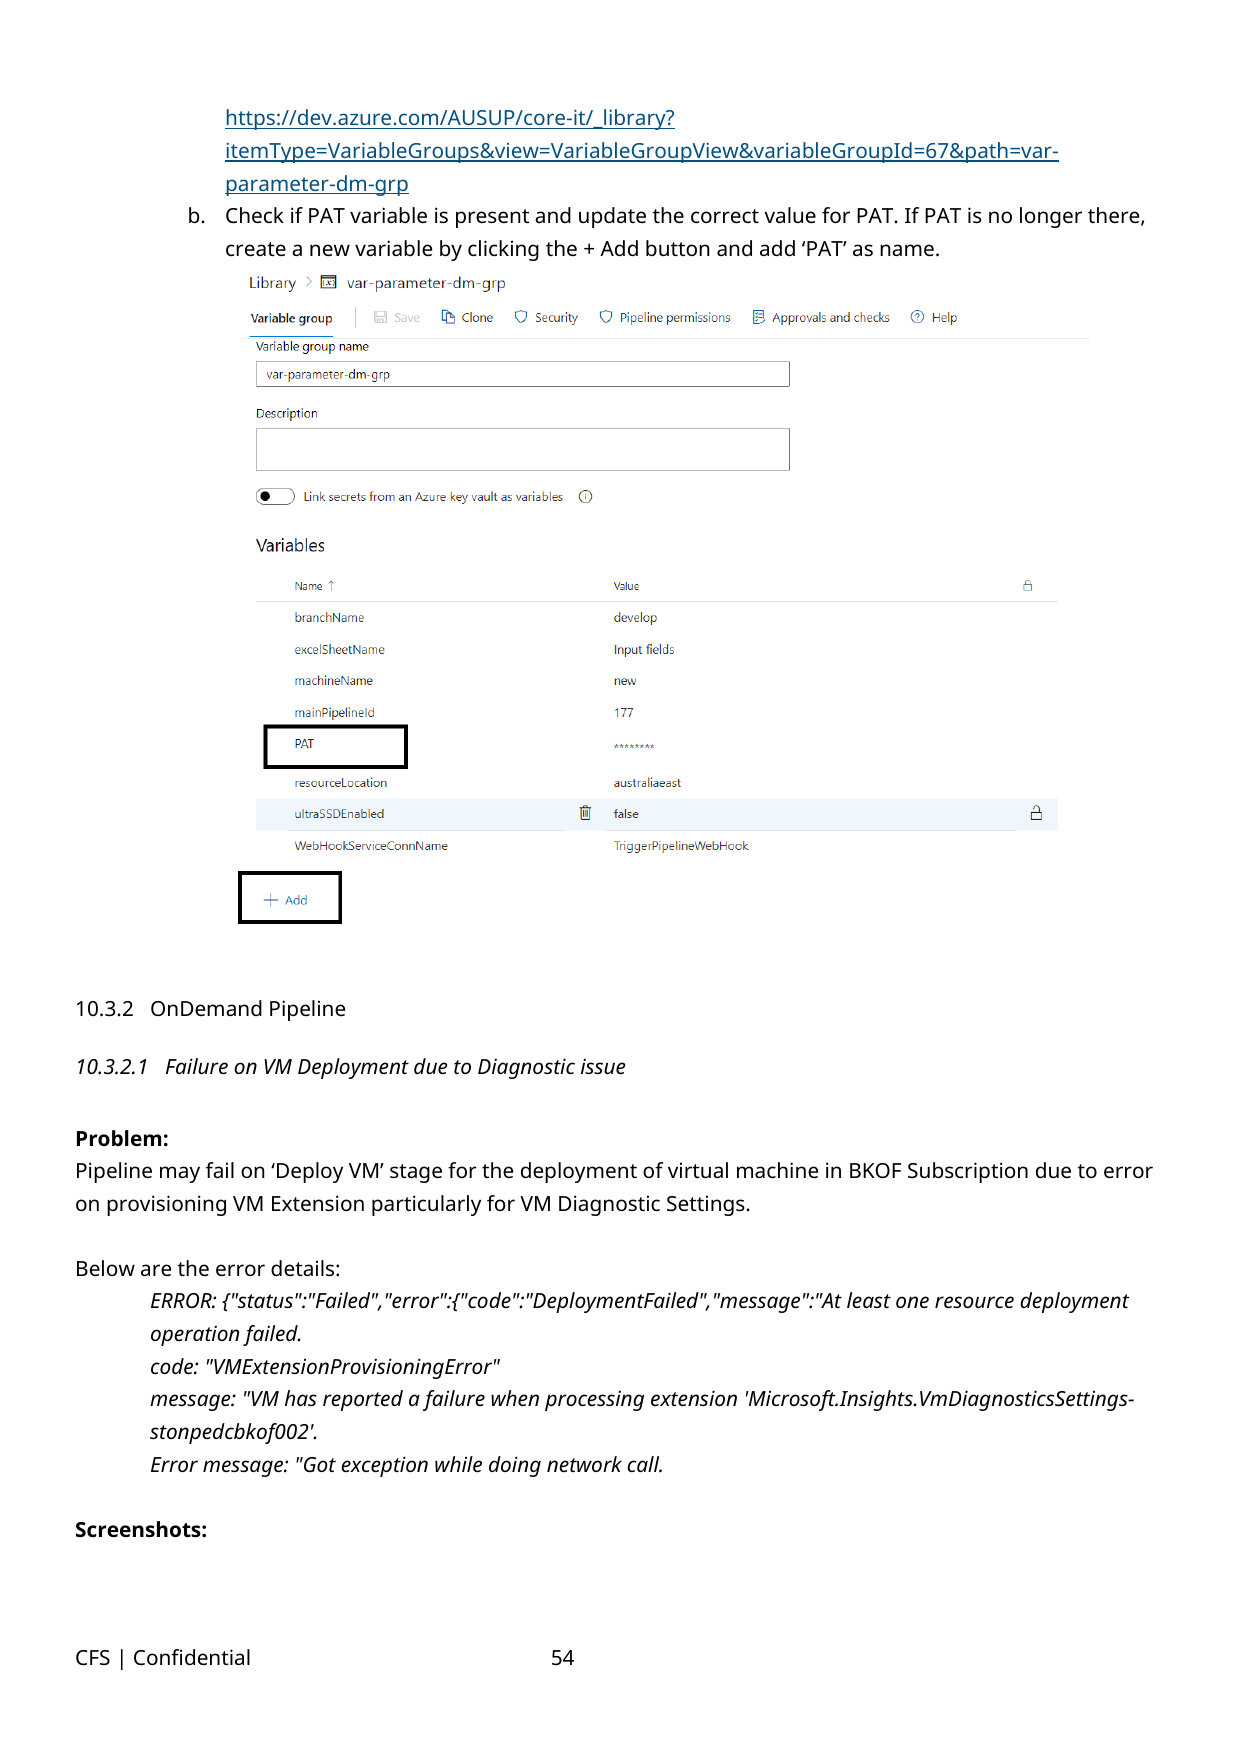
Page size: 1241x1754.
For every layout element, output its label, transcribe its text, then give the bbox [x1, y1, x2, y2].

text message: "VM has reported a failure when processing extension 'Microsoft.Insights.VmDiagnosticsSettings-stonpedcbkof002'. [150, 1384, 1165, 1446]
subtitle OnDemand Pipeline [75, 994, 1165, 1023]
text Error message: "Got exception while doing network call. [150, 1450, 1165, 1478]
text Screenshots: [75, 1515, 1165, 1543]
text code: "VMExtensionProvisioningError" [150, 1352, 1165, 1380]
text Problem: [75, 1124, 1165, 1152]
list https://dev.azure.com/AUSUP/core-it/_library?itemType=VariableGroups&view=VariableGroupView&variableGroupId=67&path=var-parameter-dm-grp [225, 103, 1165, 197]
text ERROR: {"status":"Failed","error":{"code":"DeploymentFailed","message":"At least one resource deployment operation failed. [150, 1287, 1165, 1348]
text Pipeline may fail on ‘Deploy VM’ stage for the deployment of virtual machine in BKOF Subscription due to error on provisioning VM Extension particularly for VM Diagnostic Settings. [75, 1156, 1165, 1217]
text Below are the error details: [75, 1254, 1165, 1282]
subtitle Failure on VM Deployment due to Diagnostic issue [75, 1052, 1165, 1081]
picture [225, 266, 1090, 933]
